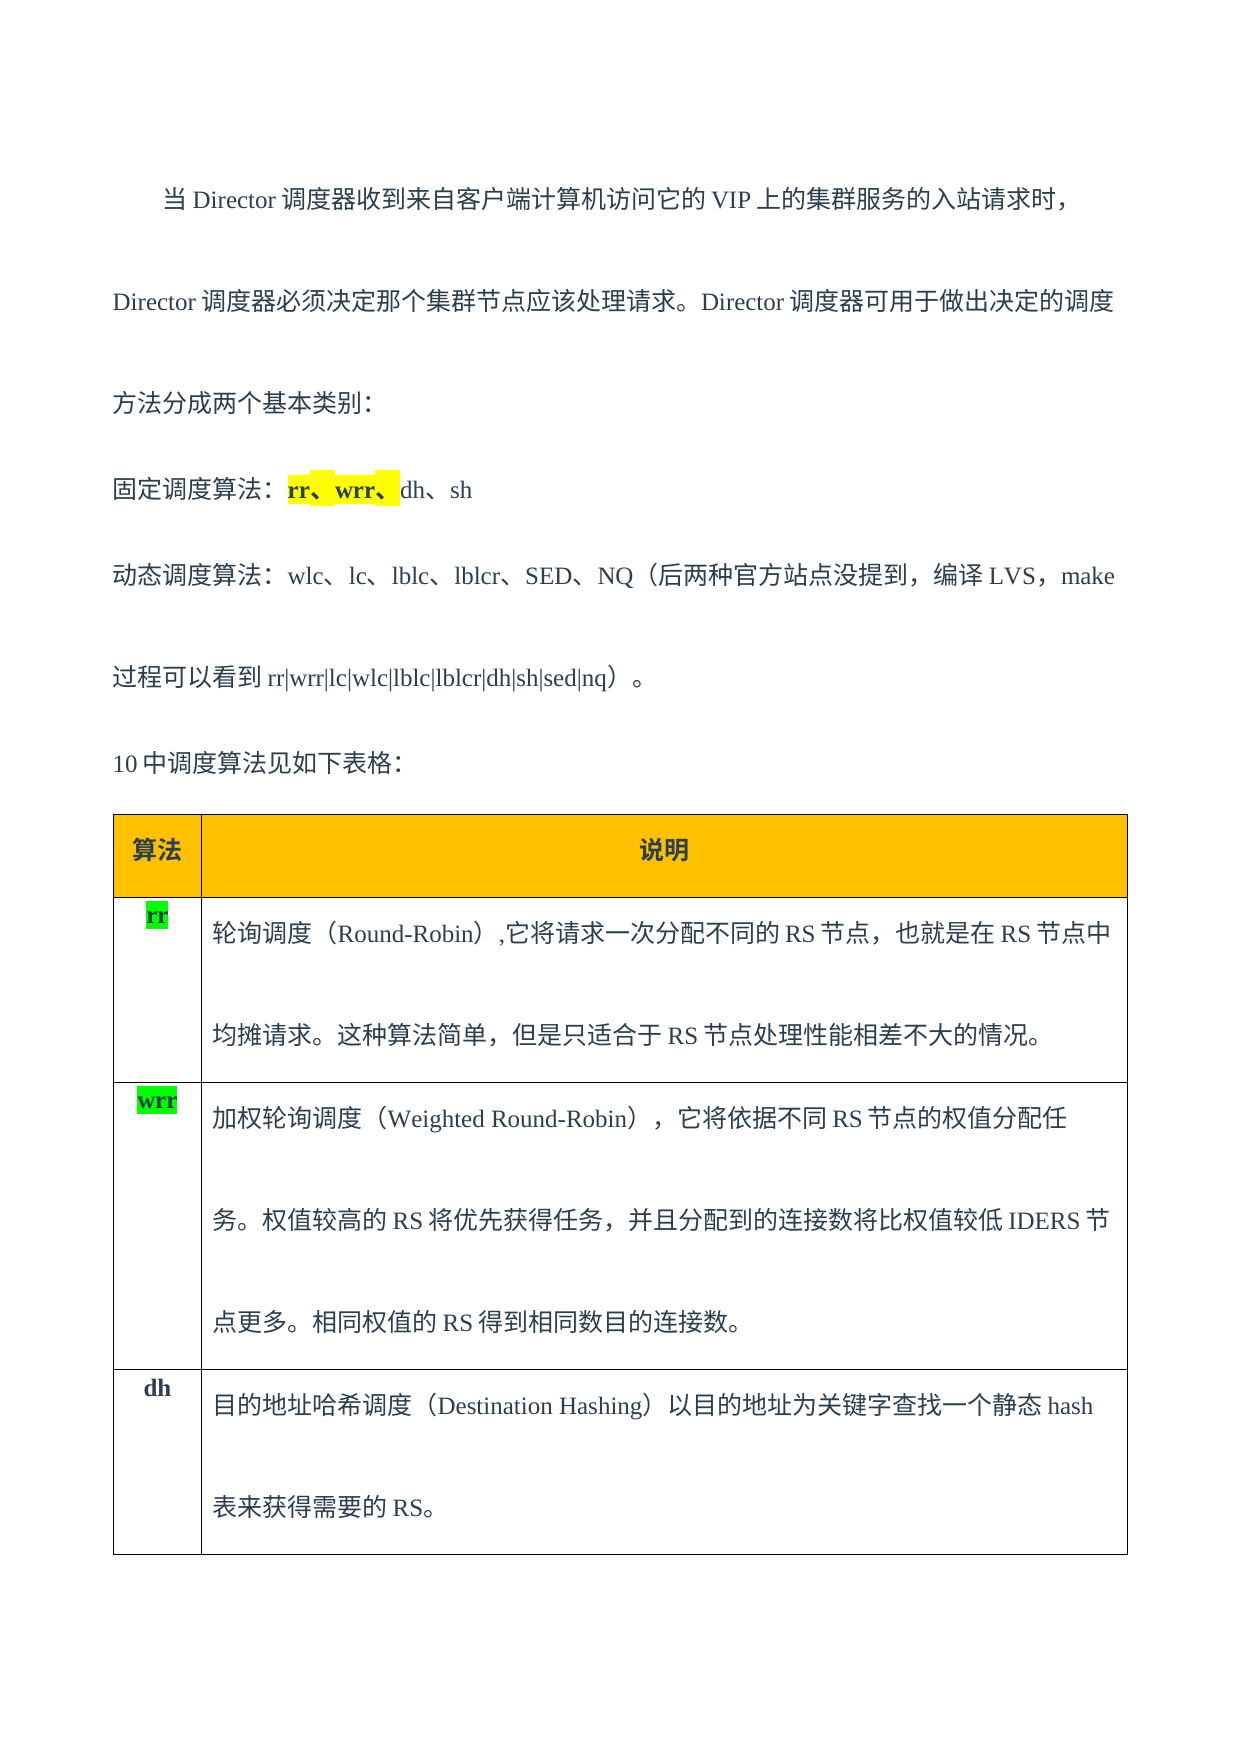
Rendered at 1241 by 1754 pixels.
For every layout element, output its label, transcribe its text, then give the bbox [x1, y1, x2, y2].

table_cell 加权轮询调度（Weighted Round-Robin），它将依据不同RS节点的权值分配任务。权值较高的RS将优先获得任务，并且分配到的连接数将比权值较低IDERS节点更多。相同权值的RS得到相同数目的连接数。 [202, 1083, 1127, 1369]
table_cell dh [114, 1370, 201, 1554]
table_cell wrr [114, 1083, 201, 1369]
text 动态调度算法：wlc、lc、lblc、lblcr、SED、NQ（后两种官方站点没提到，编译LVS，make过程可以看到rr|wrr|lc|wlc|lblc|lblcr|dh|sh|sed|nq）。 [112, 540, 1128, 709]
table_cell 目的地址哈希调度（Destination Hashing）以目的地址为关键字查找一个静态hash表来获得需要的RS。 [202, 1370, 1127, 1554]
table_cell rr [114, 898, 201, 1082]
text 固定调度算法：rr、wrr、dh、sh [112, 454, 1128, 522]
text 10中调度算法见如下表格： [112, 728, 1128, 796]
table_header 算法 [114, 815, 201, 897]
text 当Director调度器收到来自客户端计算机访问它的VIP上的集群服务的入站请求时，Director调度器必须决定那个集群节点应该处理请求。Director调度器可用于做出决定的调度方法分成两个基本类别： [112, 164, 1128, 436]
table_cell 轮询调度（Round-Robin）,它将请求一次分配不同的RS节点，也就是在RS节点中均摊请求。这种算法简单，但是只适合于RS节点处理性能相差不大的情况。 [202, 898, 1127, 1082]
table_header 说明 [202, 815, 1127, 897]
